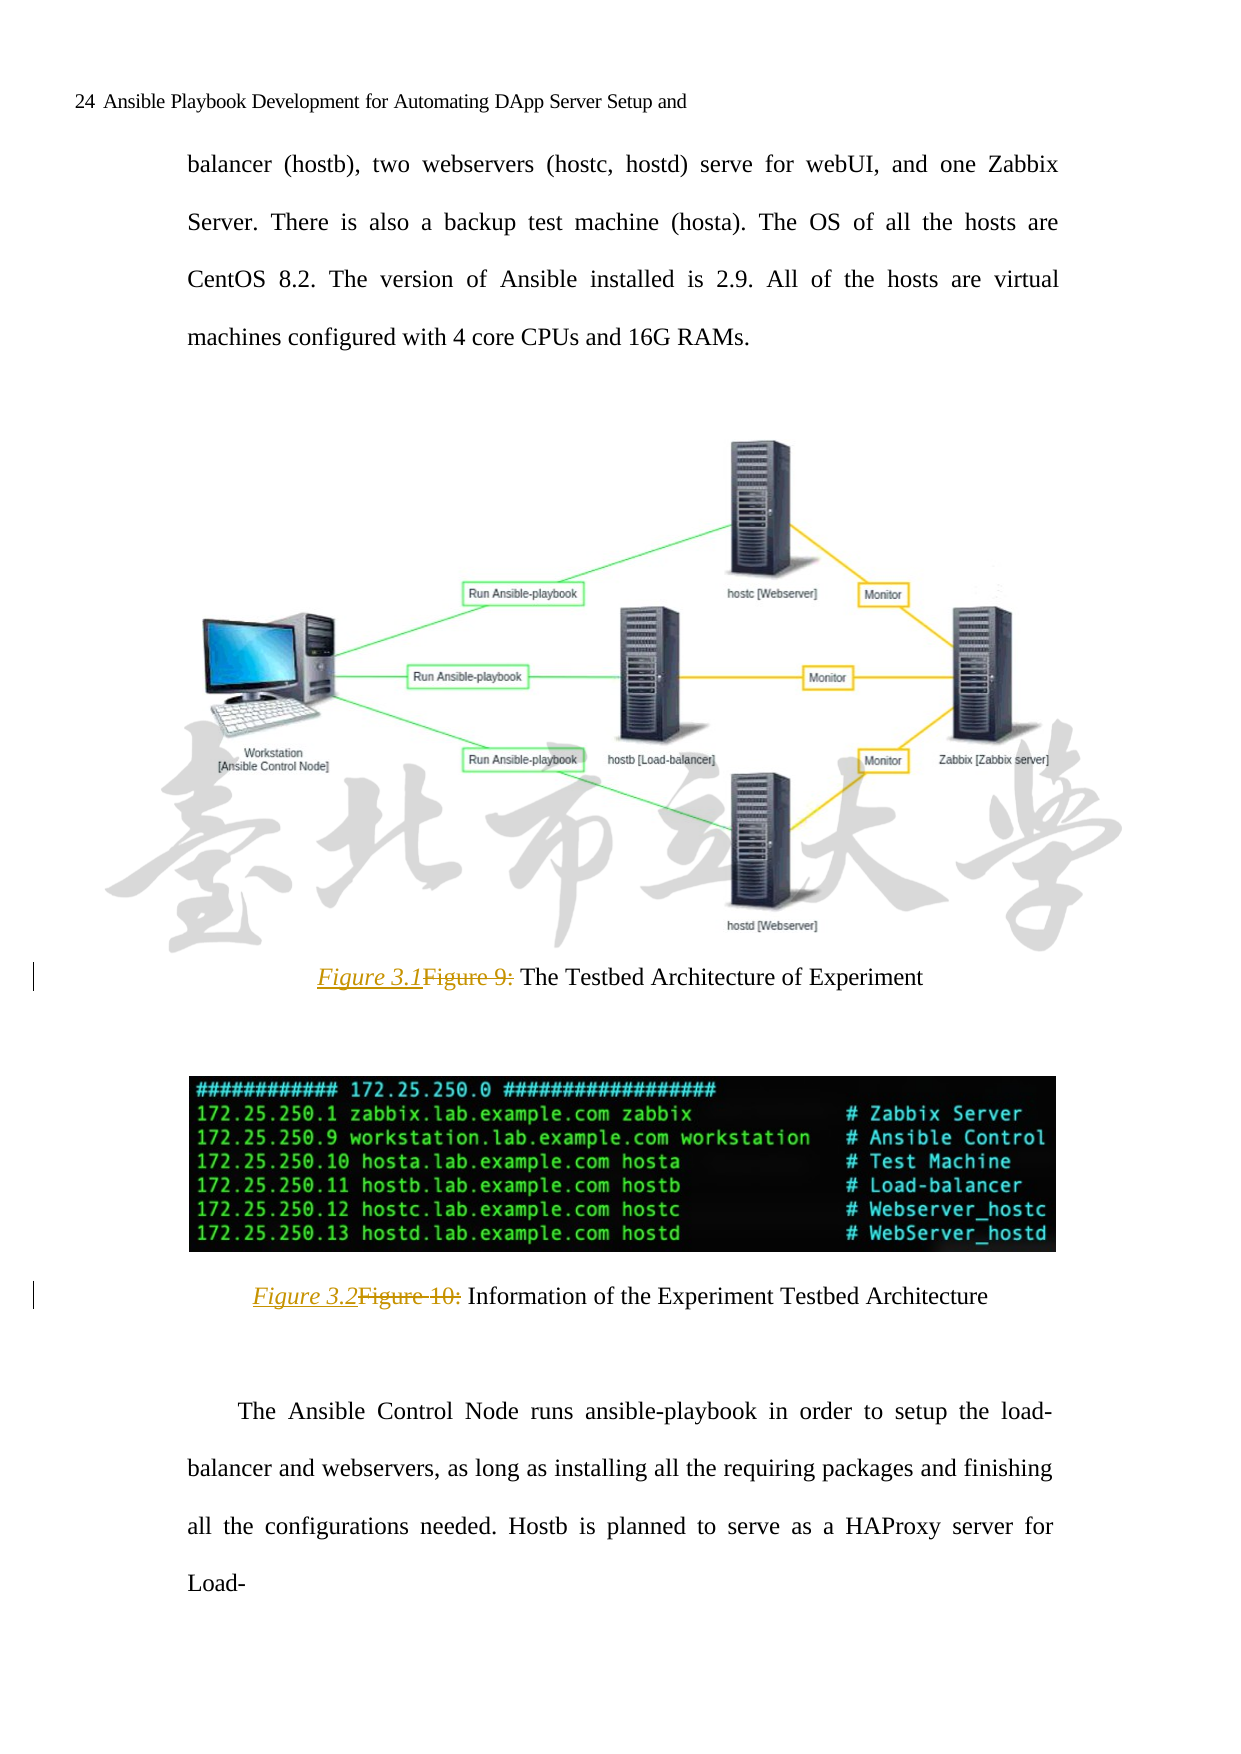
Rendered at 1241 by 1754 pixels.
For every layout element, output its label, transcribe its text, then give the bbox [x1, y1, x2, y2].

picture [61, 315, 1184, 1438]
text The Ansible Control Node runs ansible-playbook in order to setup the load- balancer and webservers, as long as installing all the requiring packages and finishing all the configurations needed. Hostb is planned to serve as a HAProxy server for Load- [187, 1438, 1053, 1597]
text balancer (hostb), two webservers (hostc, hostd) serve for webUI, and one Zabbix Server. There is also a backup test machine (hosta). The OS of all the hosts are CentOS 8.2. The version of Ansible installed is 2.9. All of the hosts are virtual machines configured with 4 core CPUs and 16G RAMs. [187, 149, 1059, 315]
